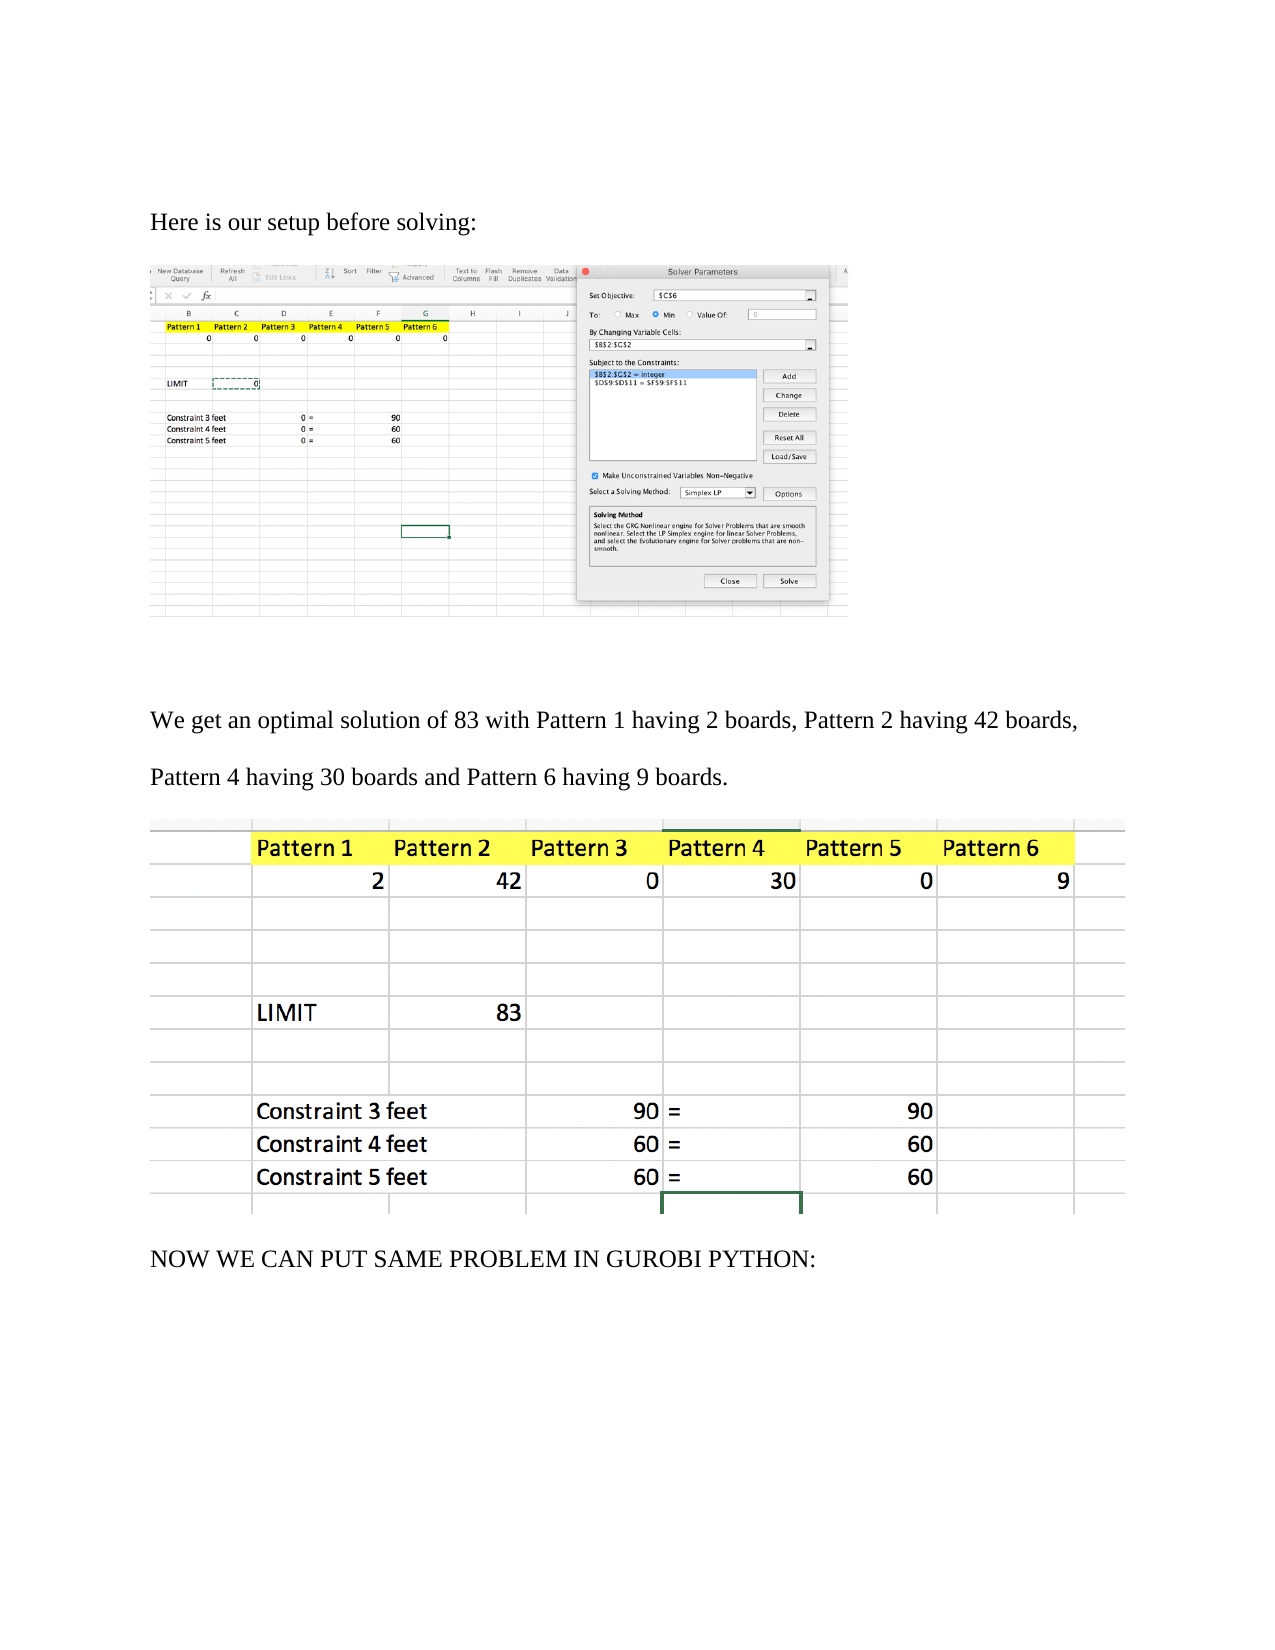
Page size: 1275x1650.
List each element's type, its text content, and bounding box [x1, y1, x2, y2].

text NOW WE CAN PUT SAME PROBLEM IN GUROBI PYTHON: [150, 1244, 1125, 1273]
text We get an optimal solution of 83 with Pattern 1 having 2 boards, Pattern 2 having 42 boards, Pattern 4 having 30 boards and Pattern 6 having 9 boards. [150, 705, 1125, 791]
text Here is our setup before solving: [150, 207, 1125, 236]
picture [150, 819, 1125, 1214]
picture [150, 265, 849, 617]
